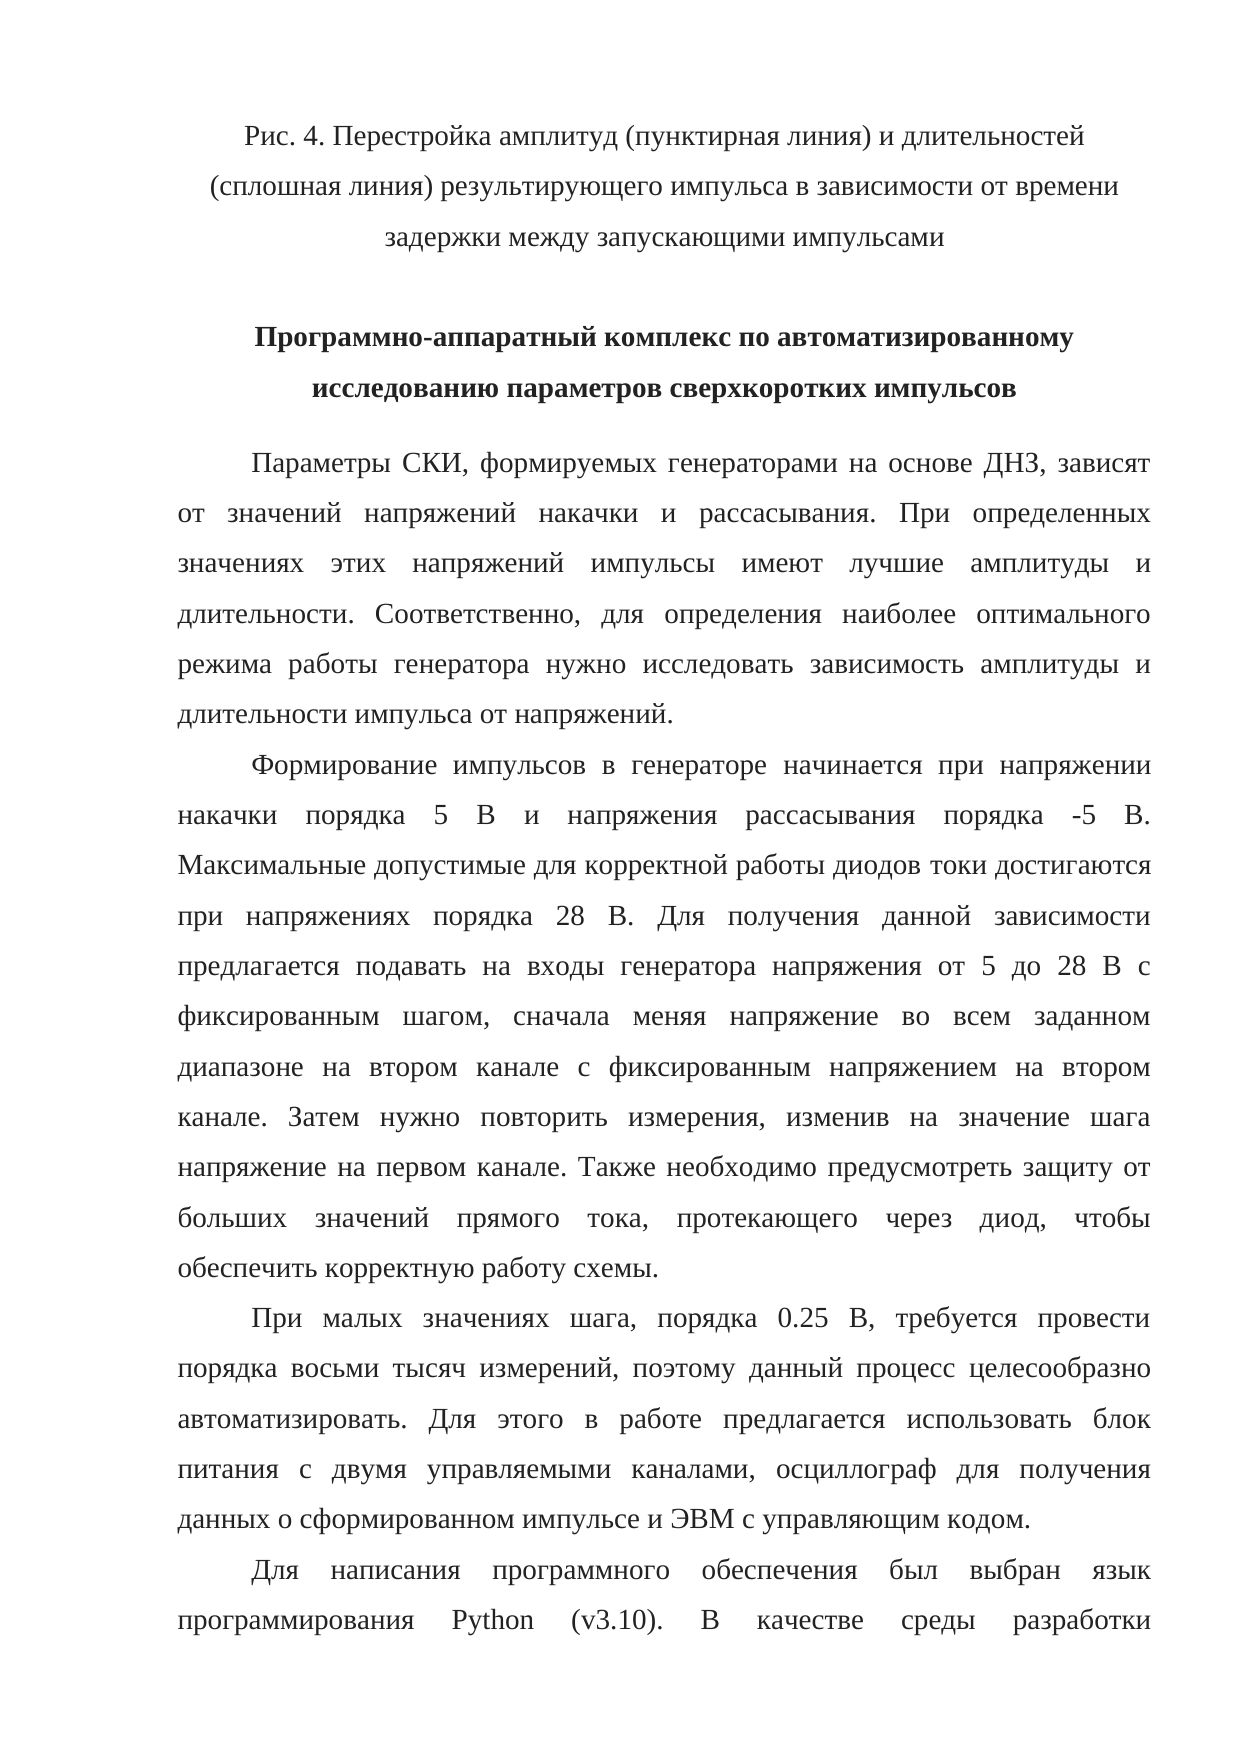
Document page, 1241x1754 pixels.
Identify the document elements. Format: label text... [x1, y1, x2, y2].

text Формирование импульсов в генераторе начинается при напряжении накачки порядка 5 В и напряжения рассасывания порядка -5 В. Максимальные допустимые для корректной работы диодов токи достигаются при напряжениях порядка 28 В. Для получения данной зависимости предлагается подавать на входы генератора напряжения от 5 до 28 В с фиксированным шагом, сначала меняя напряжение во всем заданном диапазоне на втором канале с фиксированным напряжением на втором канале. Затем нужно повторить измерения, изменив на значение шага напряжение на первом канале. Также необходимо предусмотреть защиту от больших значений прямого тока, протекающего через диод, чтобы обеспечить корректную работу схемы. [177, 747, 1152, 1283]
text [177, 1552, 1152, 1636]
text Рис. 4. Перестройка амплитуд (пунктирная линия) и длительностей (сплошная линия) результирующего импульса в зависимости от времени задержки между запускающими импульсами [177, 118, 1152, 252]
text Параметры СКИ, формируемых генераторами на основе ДНЗ, зависят от значений напряжений накачки и рассасывания. При определенных значениях этих напряжений импульсы имеют лучшие амплитуды и длительности. Соответственно, для определения наиболее оптимального режима работы генератора нужно исследовать зависимость амплитуды и длительности импульса от напряжений. [177, 445, 1152, 730]
text При малых значениях шага, порядка 0.25 В, требуется провести порядка восьми тысяч измерений, поэтому данный процесс целесообразно автоматизировать. Для этого в работе предлагается использовать блок питания с двумя управляемыми каналами, осциллограф для получения данных о сформированном импульсе и ЭВМ с управляющим кодом. [177, 1300, 1152, 1535]
subtitle Программно-аппаратный комплекс по автоматизированному исследованию параметров сверхкоротких импульсов [177, 319, 1152, 403]
